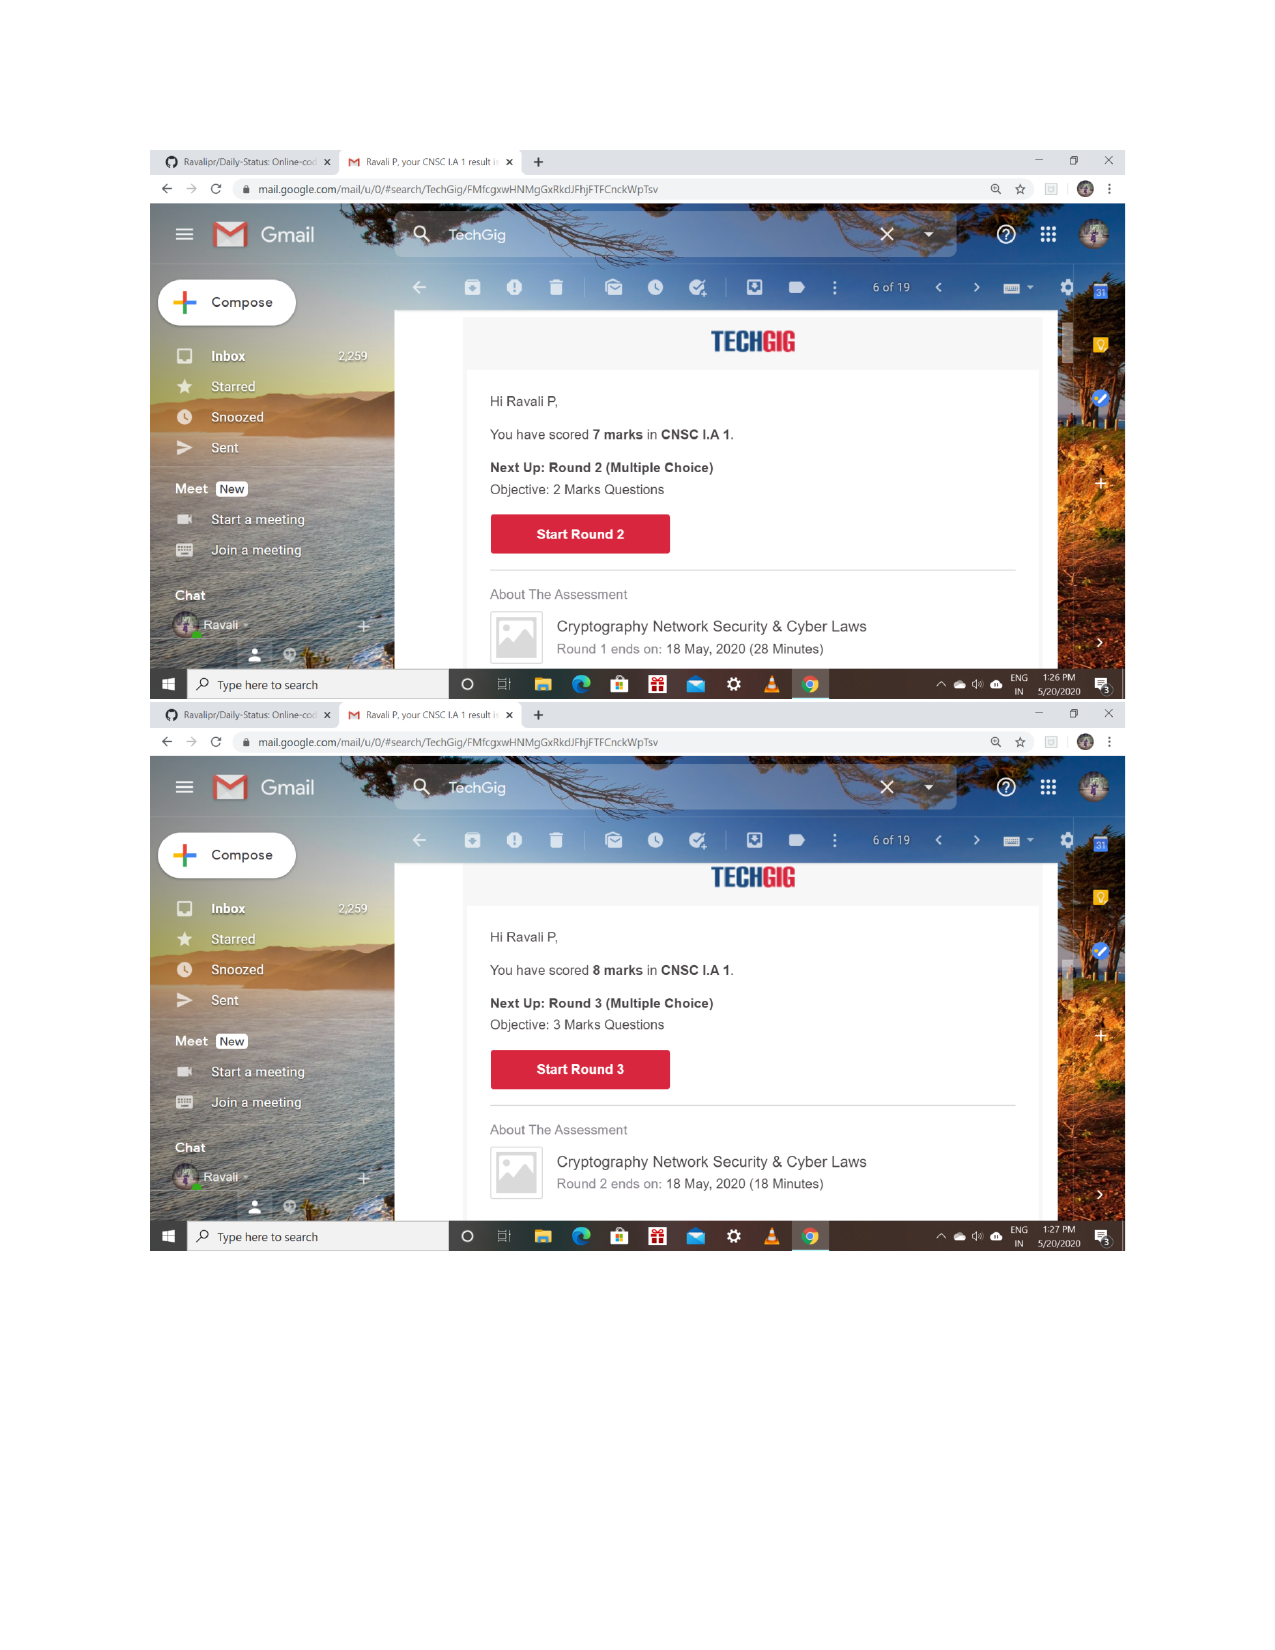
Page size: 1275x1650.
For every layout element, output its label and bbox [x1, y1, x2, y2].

picture [150, 150, 1125, 699]
picture [150, 702, 1125, 1251]
